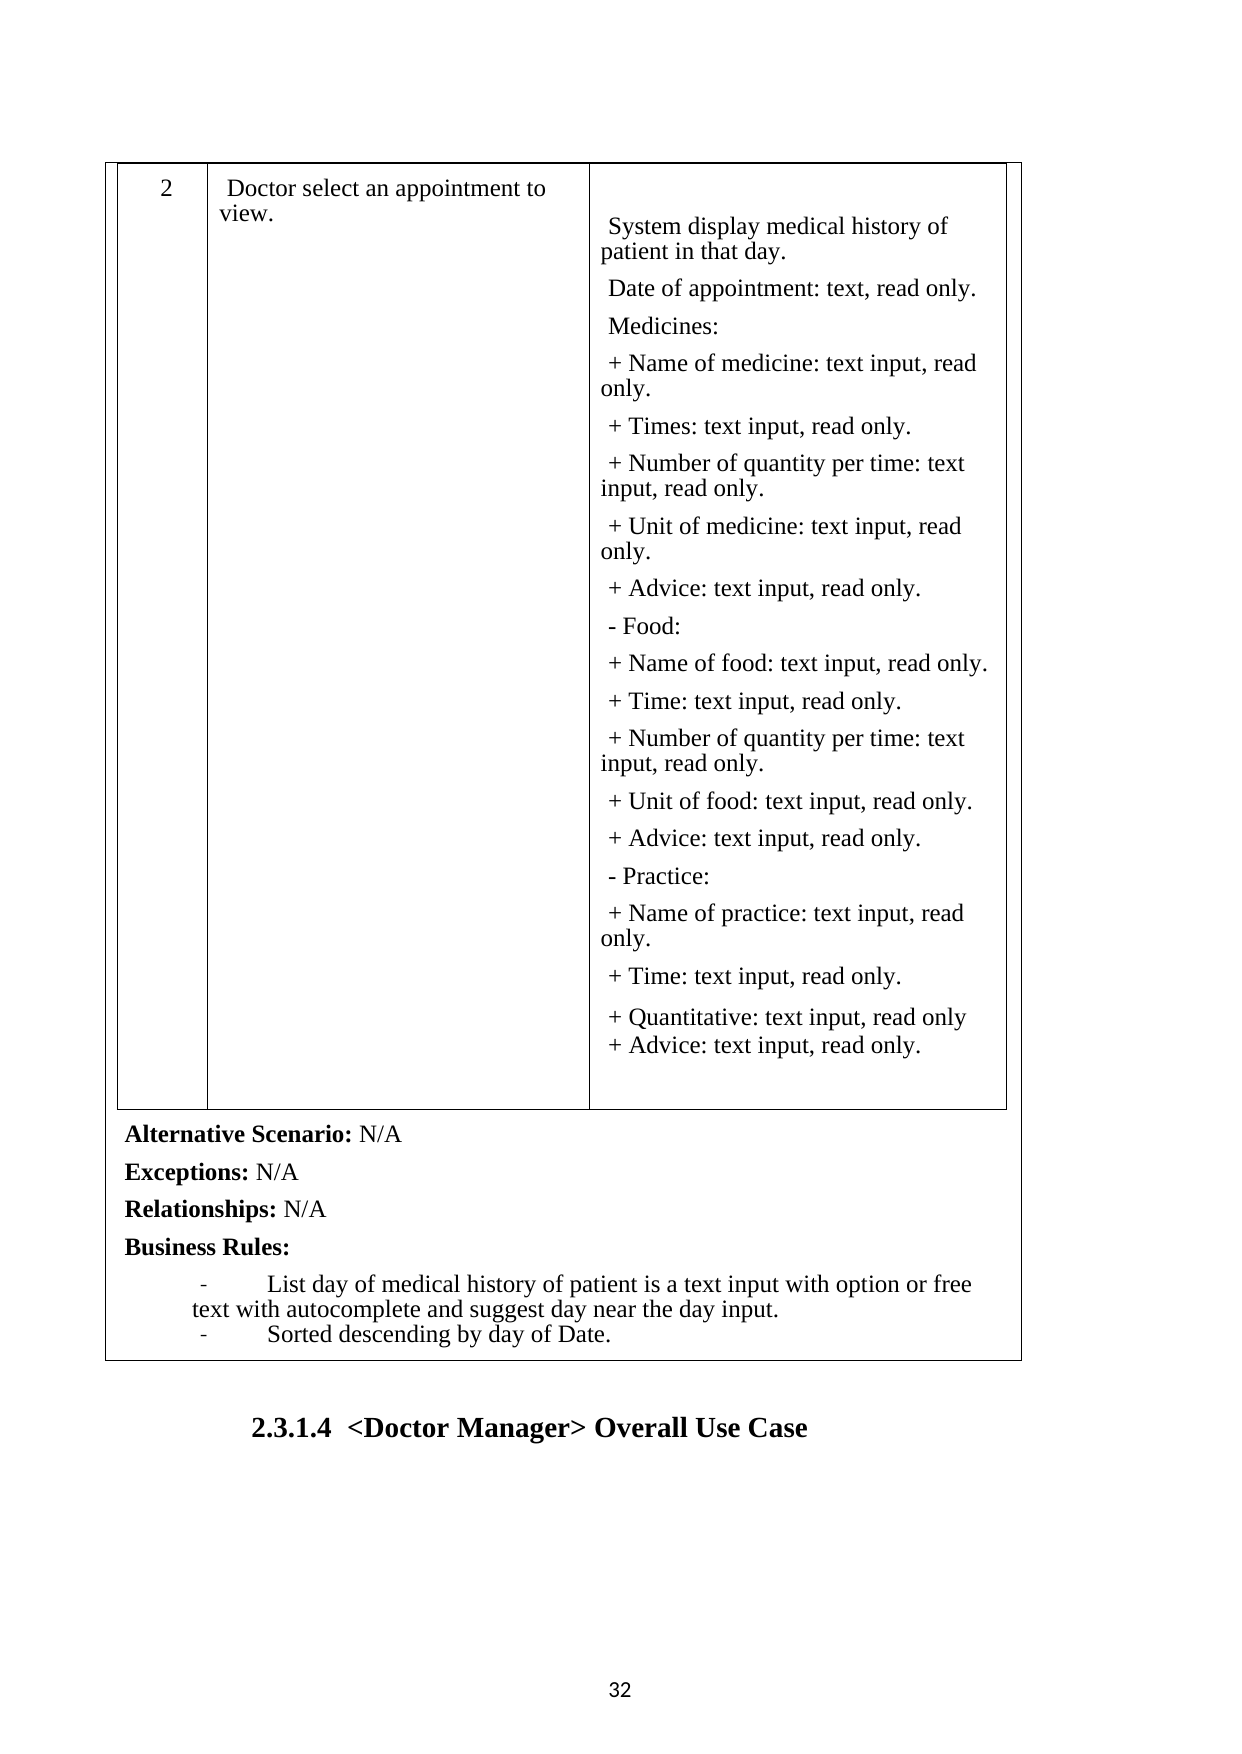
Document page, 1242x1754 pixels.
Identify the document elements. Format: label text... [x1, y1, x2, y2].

subtitle <Doctor Manager> Overall Use Case [251, 1410, 1146, 1444]
